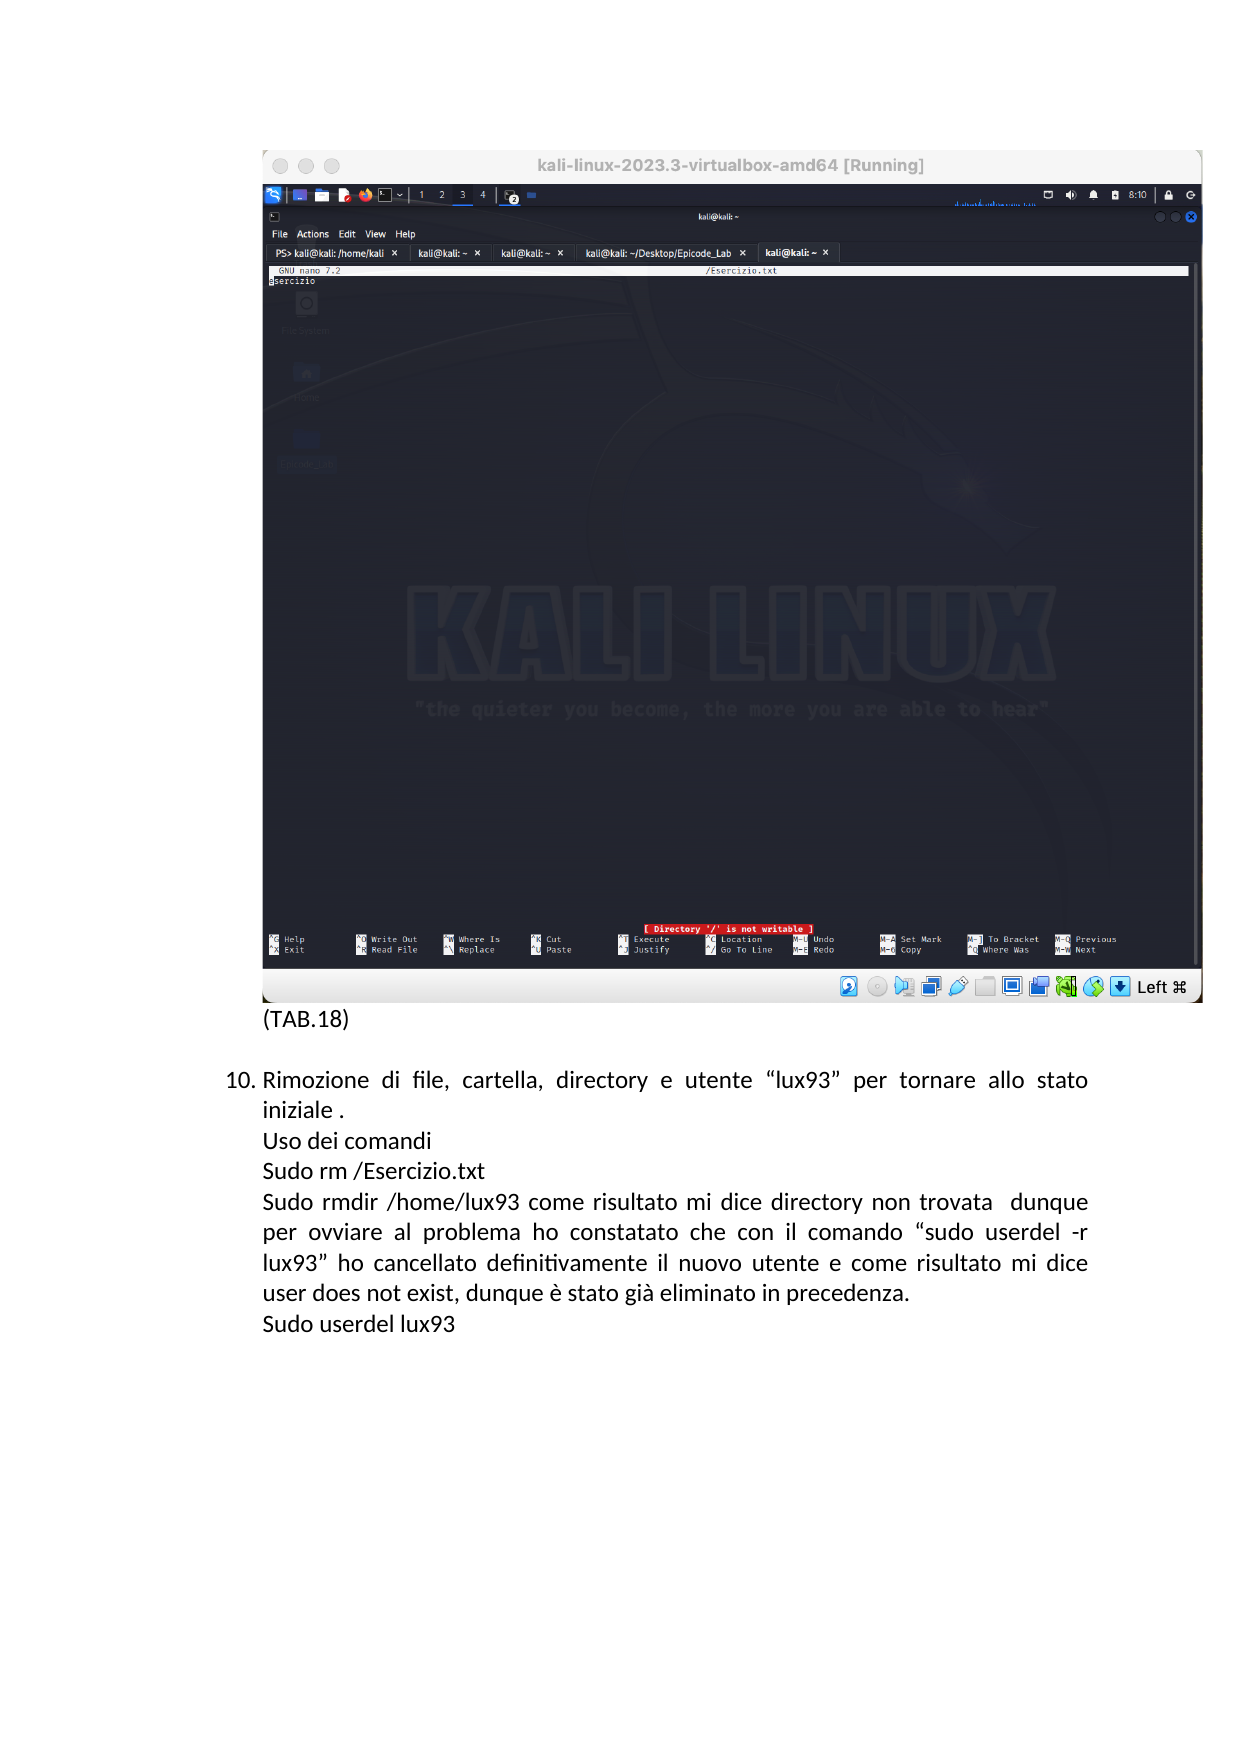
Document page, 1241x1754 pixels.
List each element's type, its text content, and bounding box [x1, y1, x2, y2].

picture [262, 150, 1203, 1003]
list Sudo rmdir /home/lux93 come risultato mi dice directory non trovata dunque per ovviare al problema ho constatato che con il comando “sudo userdel -r lux93” ho cancellato definitivamente il nuovo utente e come risultato mi dice user does not exist, dunque è stato già eliminato in precedenza. [262, 1186, 1090, 1308]
list Rimozione di file, cartella, directory e utente “lux93” per tornare allo stato iniziale . [225, 1064, 1090, 1125]
list Sudo rm /Esercizio.txt [262, 1156, 1090, 1186]
list (TAB.18) [262, 1003, 1090, 1033]
list Uso dei comandi [262, 1125, 1090, 1156]
list Sudo userdel lux93 [262, 1308, 1090, 1339]
